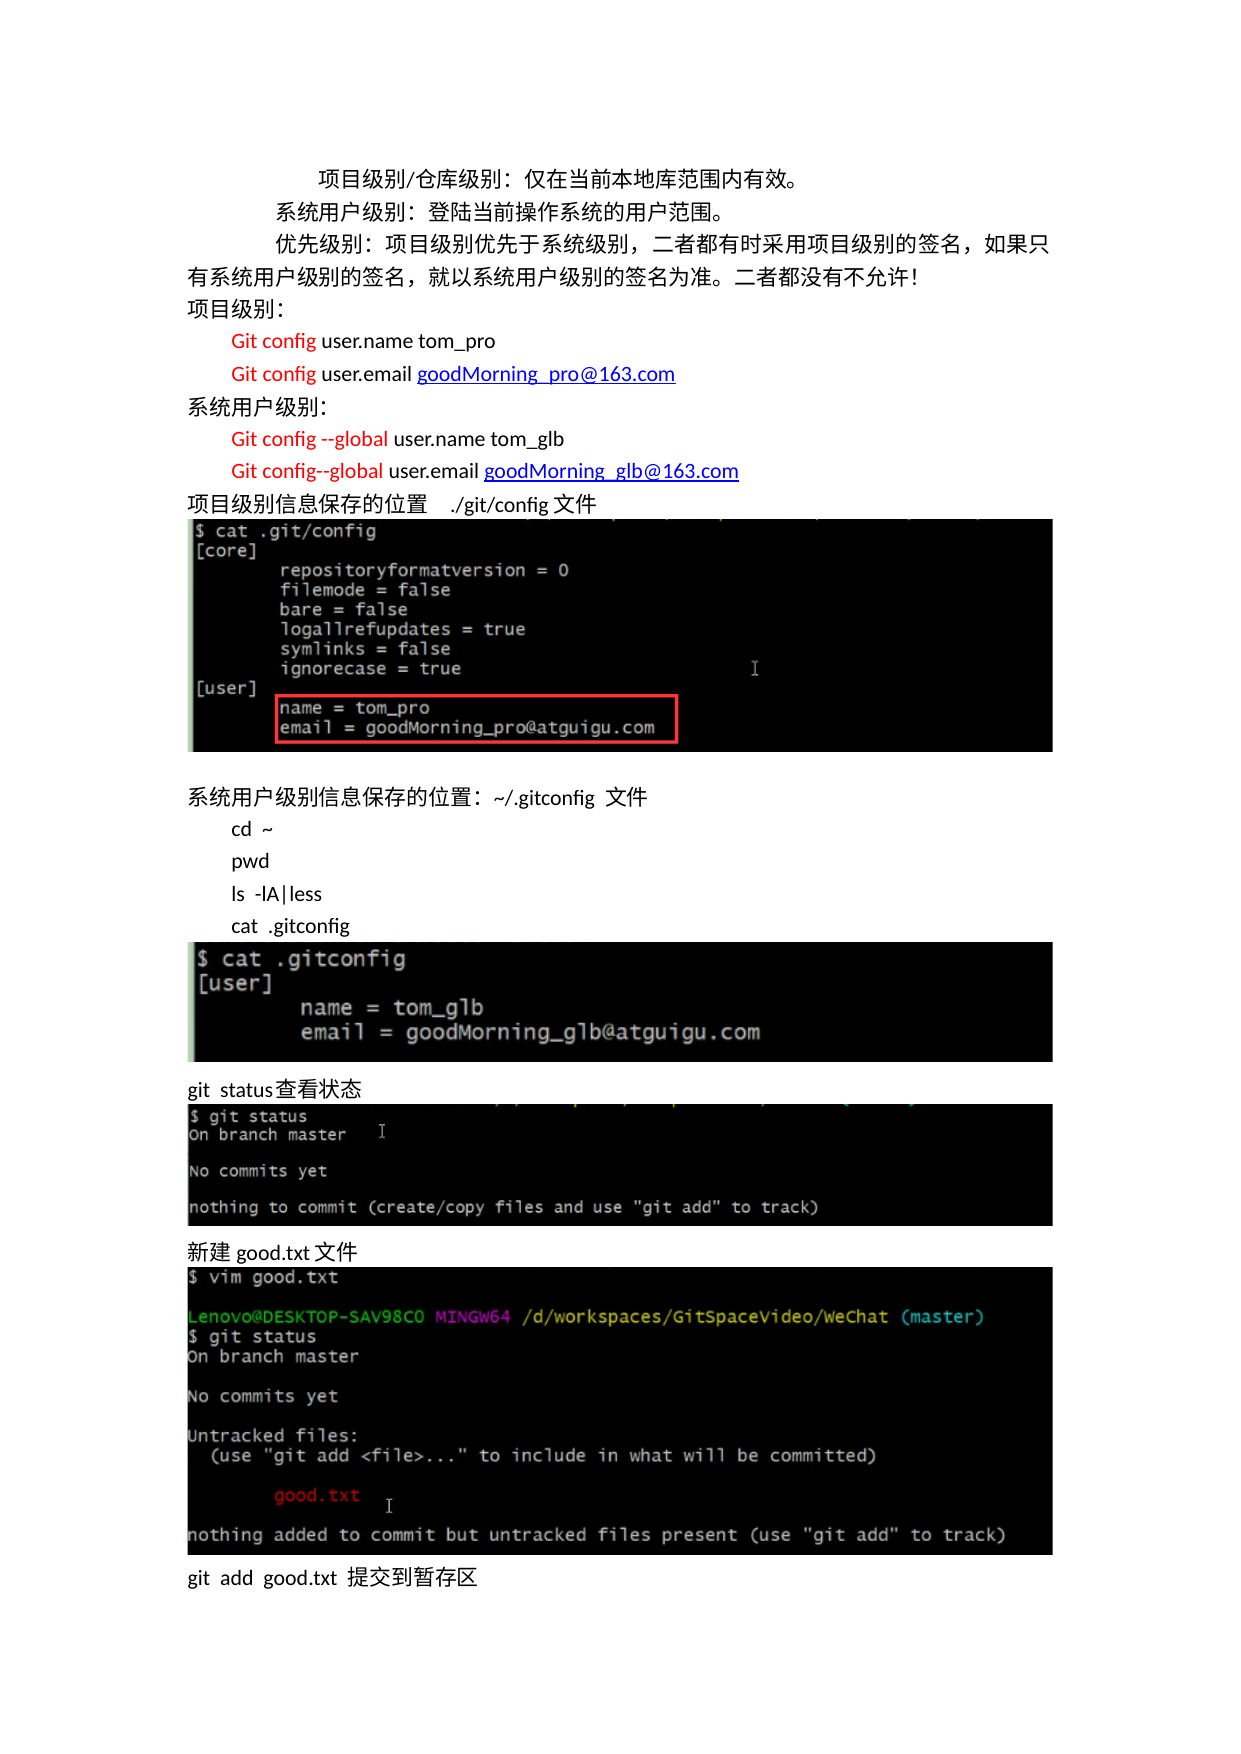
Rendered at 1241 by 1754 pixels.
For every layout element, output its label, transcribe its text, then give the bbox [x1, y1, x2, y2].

picture [187, 1267, 1053, 1555]
picture [187, 942, 1053, 1062]
text 项目级别/仓库级别：仅在当前本地库范围内有效。 [275, 162, 1053, 194]
text Git config--global user.email goodMorning_glb@163.com [187, 454, 1053, 487]
text 系统用户级别：登陆当前操作系统的用户范围。 [275, 194, 1053, 227]
text ls -lA|less [187, 877, 1053, 909]
text 系统用户级别： [187, 389, 1053, 422]
text cat .gitconfig [187, 909, 1053, 942]
text 优先级别：项目级别优先于系统级别，二者都有时采用项目级别的签名，如果只有系统用户级别的签名，就以系统用户级别的签名为准。二者都没有不允许！ [187, 227, 1053, 292]
text 系统用户级别信息保存的位置：~/.gitconfig 文件 [187, 779, 1053, 812]
text 项目级别： [187, 292, 1053, 324]
text git status 查看状态 [187, 1072, 1053, 1104]
picture [187, 519, 1053, 752]
text Git config user.email goodMorning_pro@163.com [187, 357, 1053, 389]
text git add good.txt 提交到暂存区 [187, 1559, 1053, 1592]
text Git config --global user.name tom_glb [187, 422, 1053, 454]
text Git config user.name tom_pro [187, 324, 1053, 357]
text 项目级别信息保存的位置 ./git/config 文件 [187, 487, 1053, 519]
text pwd [187, 844, 1053, 877]
text 新建 good.txt文件 [187, 1234, 1053, 1267]
picture [187, 1104, 1053, 1226]
text cd ~ [187, 812, 1053, 844]
